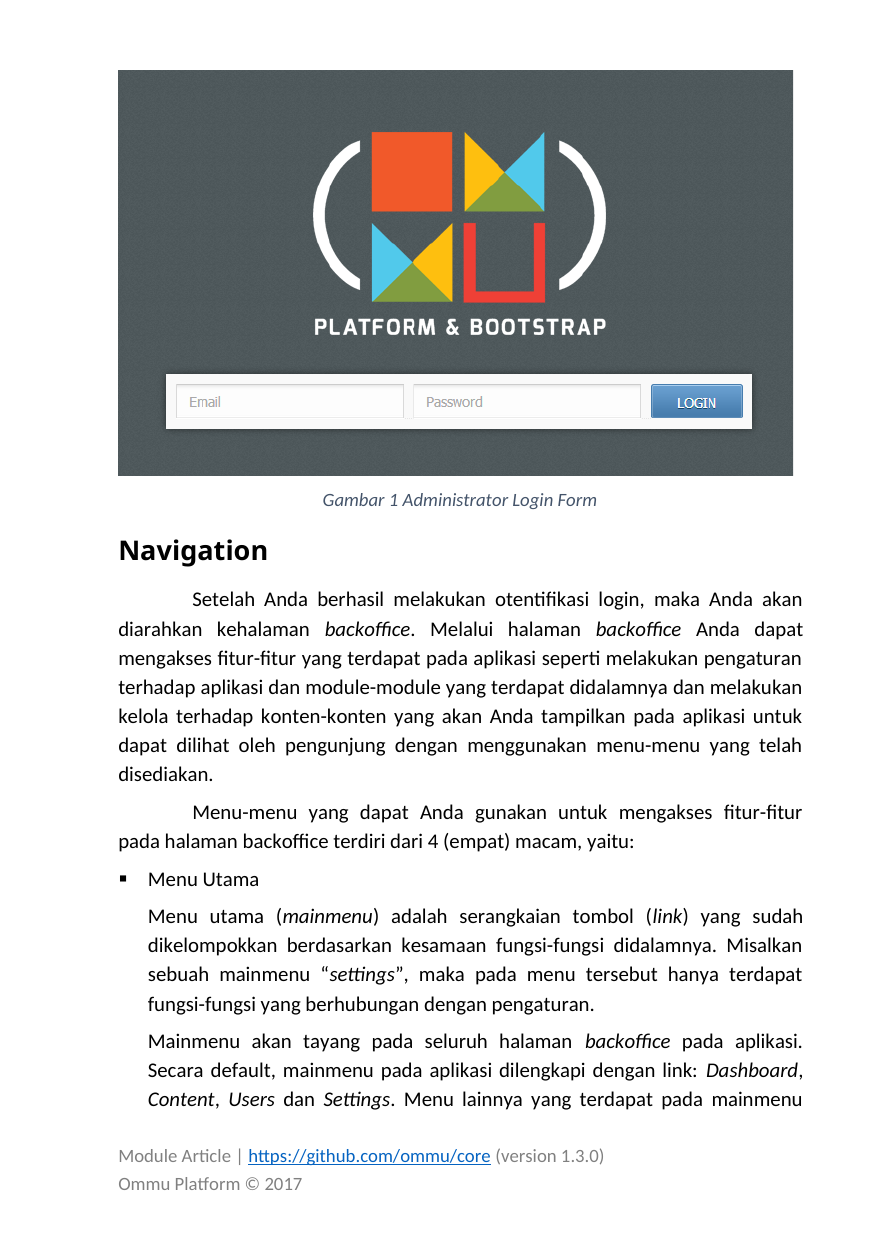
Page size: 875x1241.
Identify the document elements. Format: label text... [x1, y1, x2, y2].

text Gambar 1 Administrator Login Form [118, 488, 803, 511]
text Setelah Anda berhasil melakukan otentifikasi login, maka Anda akan diarahkan kehalaman backoffice. Melalui halaman backoffice Anda dapat mengakses fitur-fitur yang terdapat pada aplikasi seperti melakukan pengaturan terhadap aplikasi dan module-module yang terdapat didalamnya dan melakukan kelola terhadap konten-konten yang akan Anda tampilkan pada aplikasi untuk dapat dilihat oleh pengunjung dengan menggunakan menu-menu yang telah disediakan. [118, 587, 803, 787]
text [148, 1028, 803, 1112]
text Menu utama (mainmenu) adalah serangkaian tombol (link) yang sudah dikelompokkan berdasarkan kesamaan fungsi-fungsi didalamnya. Misalkan sebuah mainmenu “settings”, maka pada menu tersebut hanya terdapat fungsi-fungsi yang berhubungan dengan pengaturan. [148, 903, 803, 1016]
subtitle Navigation [118, 532, 803, 568]
picture [118, 70, 794, 476]
list Menu Utama [118, 866, 803, 891]
text Menu-menu yang dapat Anda gunakan untuk mengakses fitur-fitur pada halaman backoffice terdiri dari 4 (empat) macam, yaitu: [118, 799, 803, 854]
